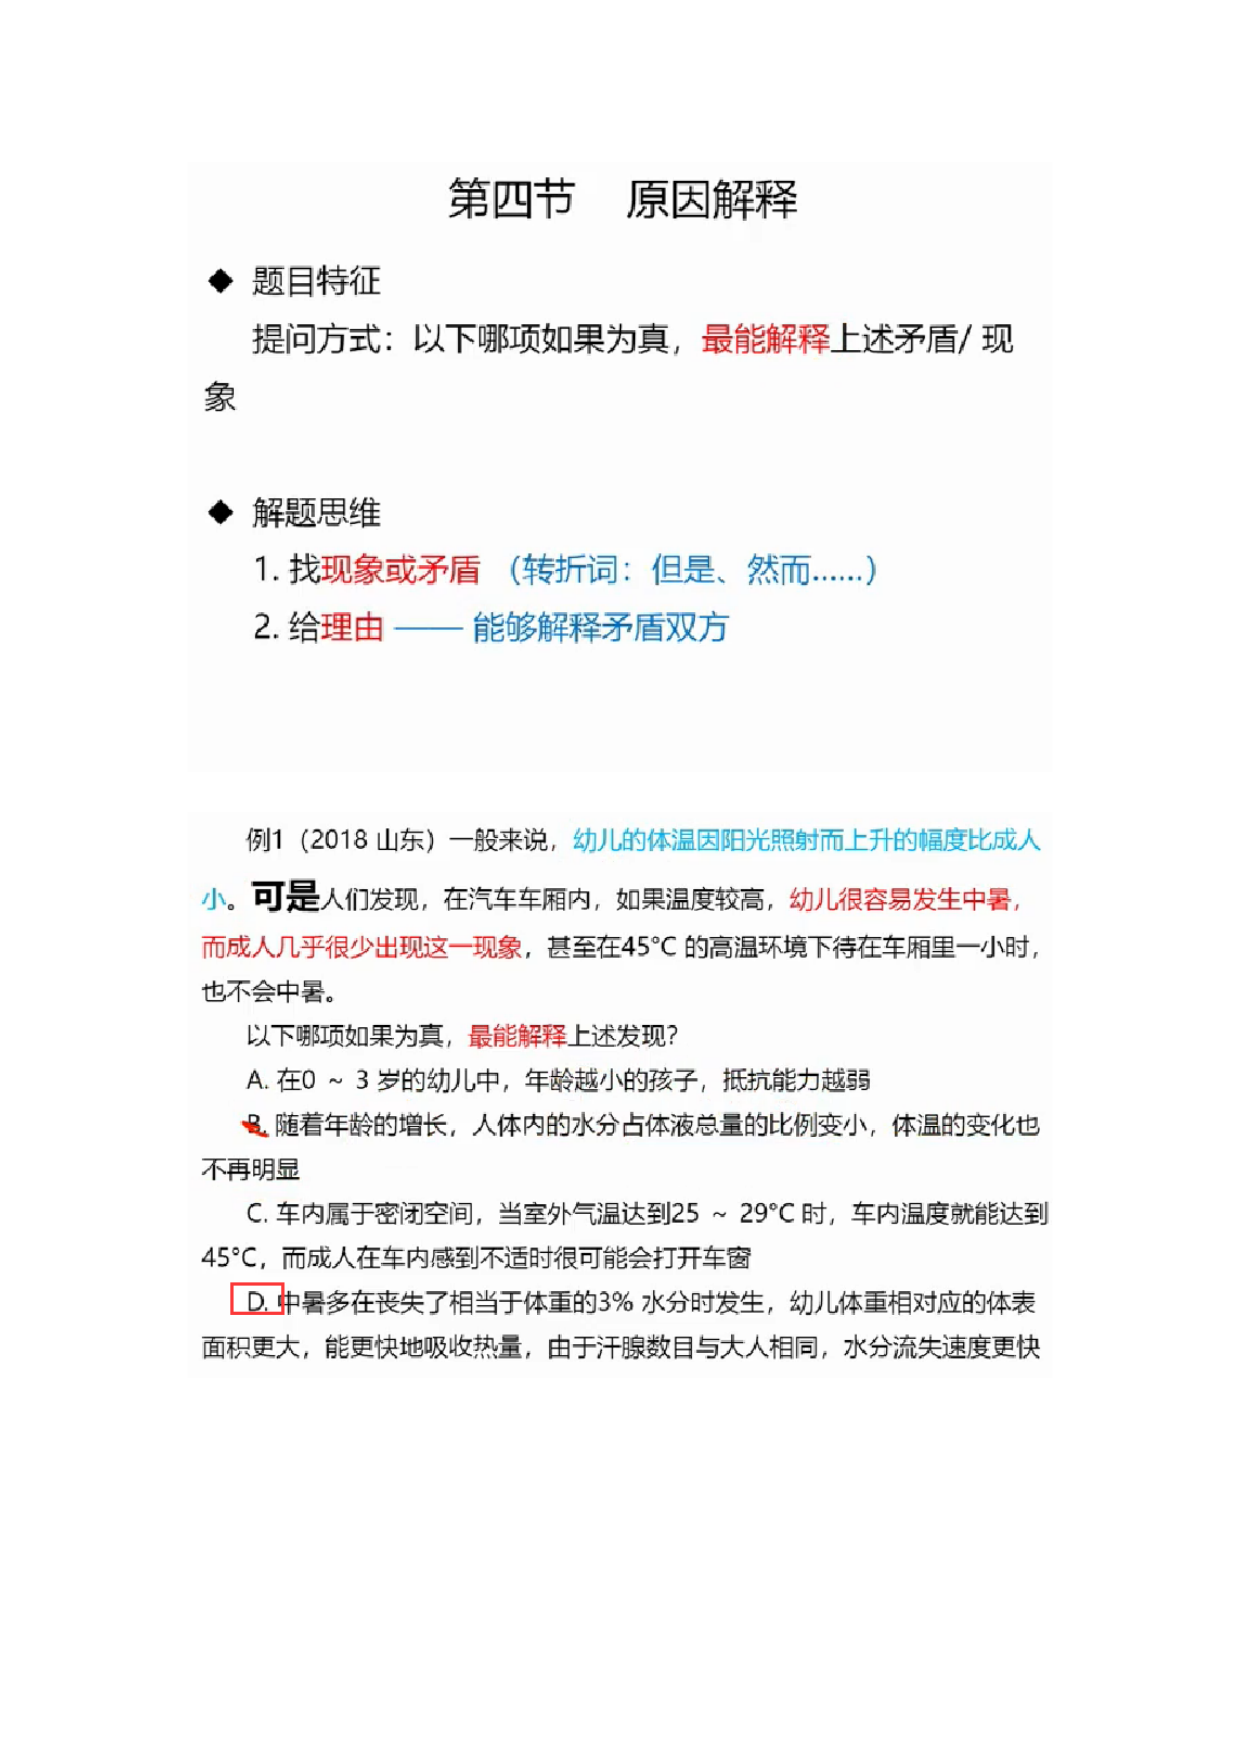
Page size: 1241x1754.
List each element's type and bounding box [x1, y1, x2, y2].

picture [187, 162, 1053, 772]
picture [187, 812, 1053, 1378]
